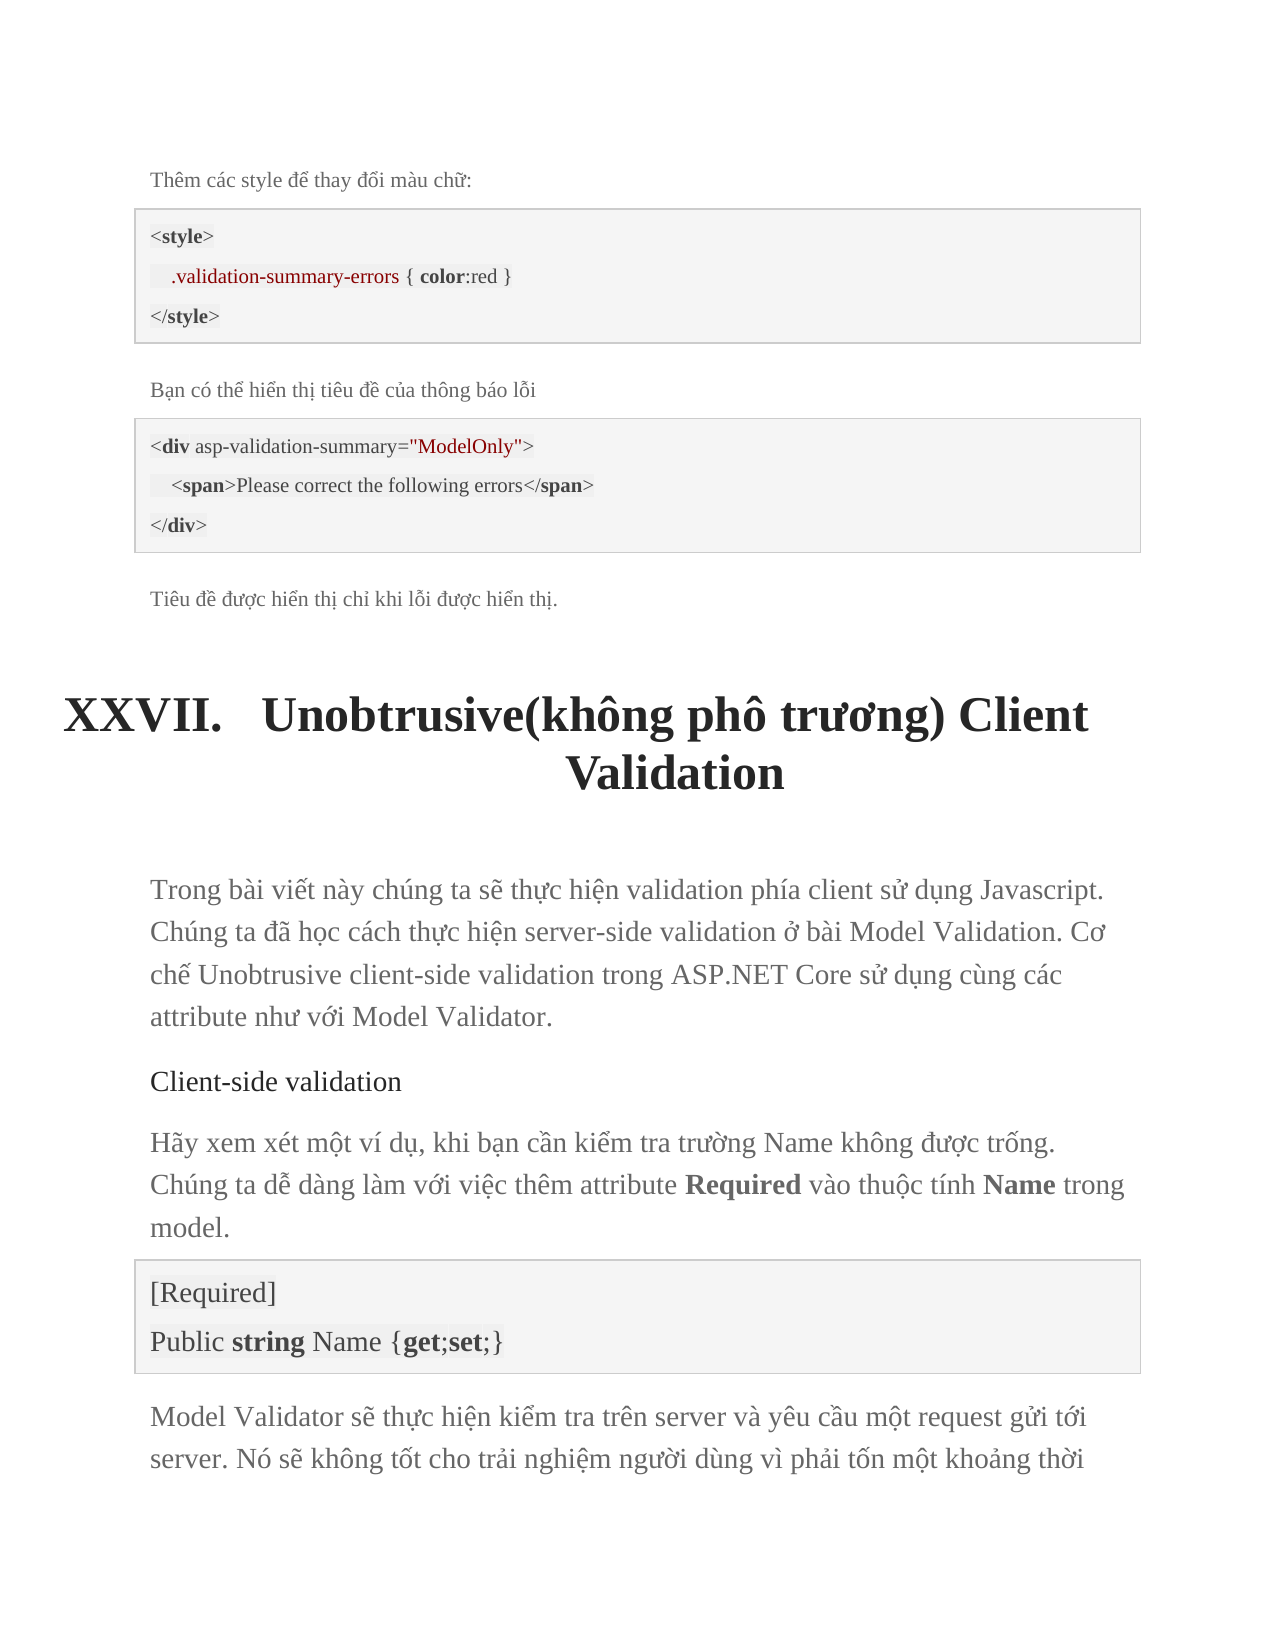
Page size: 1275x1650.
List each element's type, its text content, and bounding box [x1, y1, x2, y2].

subtitle Unobtrusive(không phô trương) Client Validation [187, 685, 1125, 800]
text Trong bài viết này chúng ta sẽ thực hiện validation phía client sử dụng Javascript. Chúng ta đã học cách thực hiện server-side validation ở bài Model Validation. Cơ chế Unobtrusive client-side validation trong ASP.NET Core sử dụng cùng các attribute như với Model Validator. [150, 863, 1125, 1033]
text <span>Please correct the following errors</span> [136, 457, 1140, 497]
text </style> [136, 287, 1140, 342]
text .validation-summary-errors { color:red } [136, 248, 1140, 287]
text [150, 1390, 1125, 1475]
text Public string Name {get;set;} [136, 1308, 1140, 1373]
text Thêm các style để thay đổi màu chữ: [150, 150, 1125, 192]
text <style> [136, 210, 1140, 248]
text Tiêu đề được hiển thị chỉ khi lỗi được hiển thị. [150, 569, 1125, 611]
subtitle Client-side validation [150, 1064, 1125, 1098]
text Bạn có thể hiển thị tiêu đề của thông báo lỗi [150, 359, 1125, 402]
text <div asp-validation-summary="ModelOnly"> [136, 419, 1140, 457]
text Hãy xem xét một ví dụ, khi bạn cần kiểm tra trường Name không được trống. Chúng ta dễ dàng làm với việc thêm attribute Required vào thuộc tính Name trong model. [150, 1116, 1125, 1243]
text </div> [136, 497, 1140, 552]
text [Required] [136, 1261, 1140, 1308]
